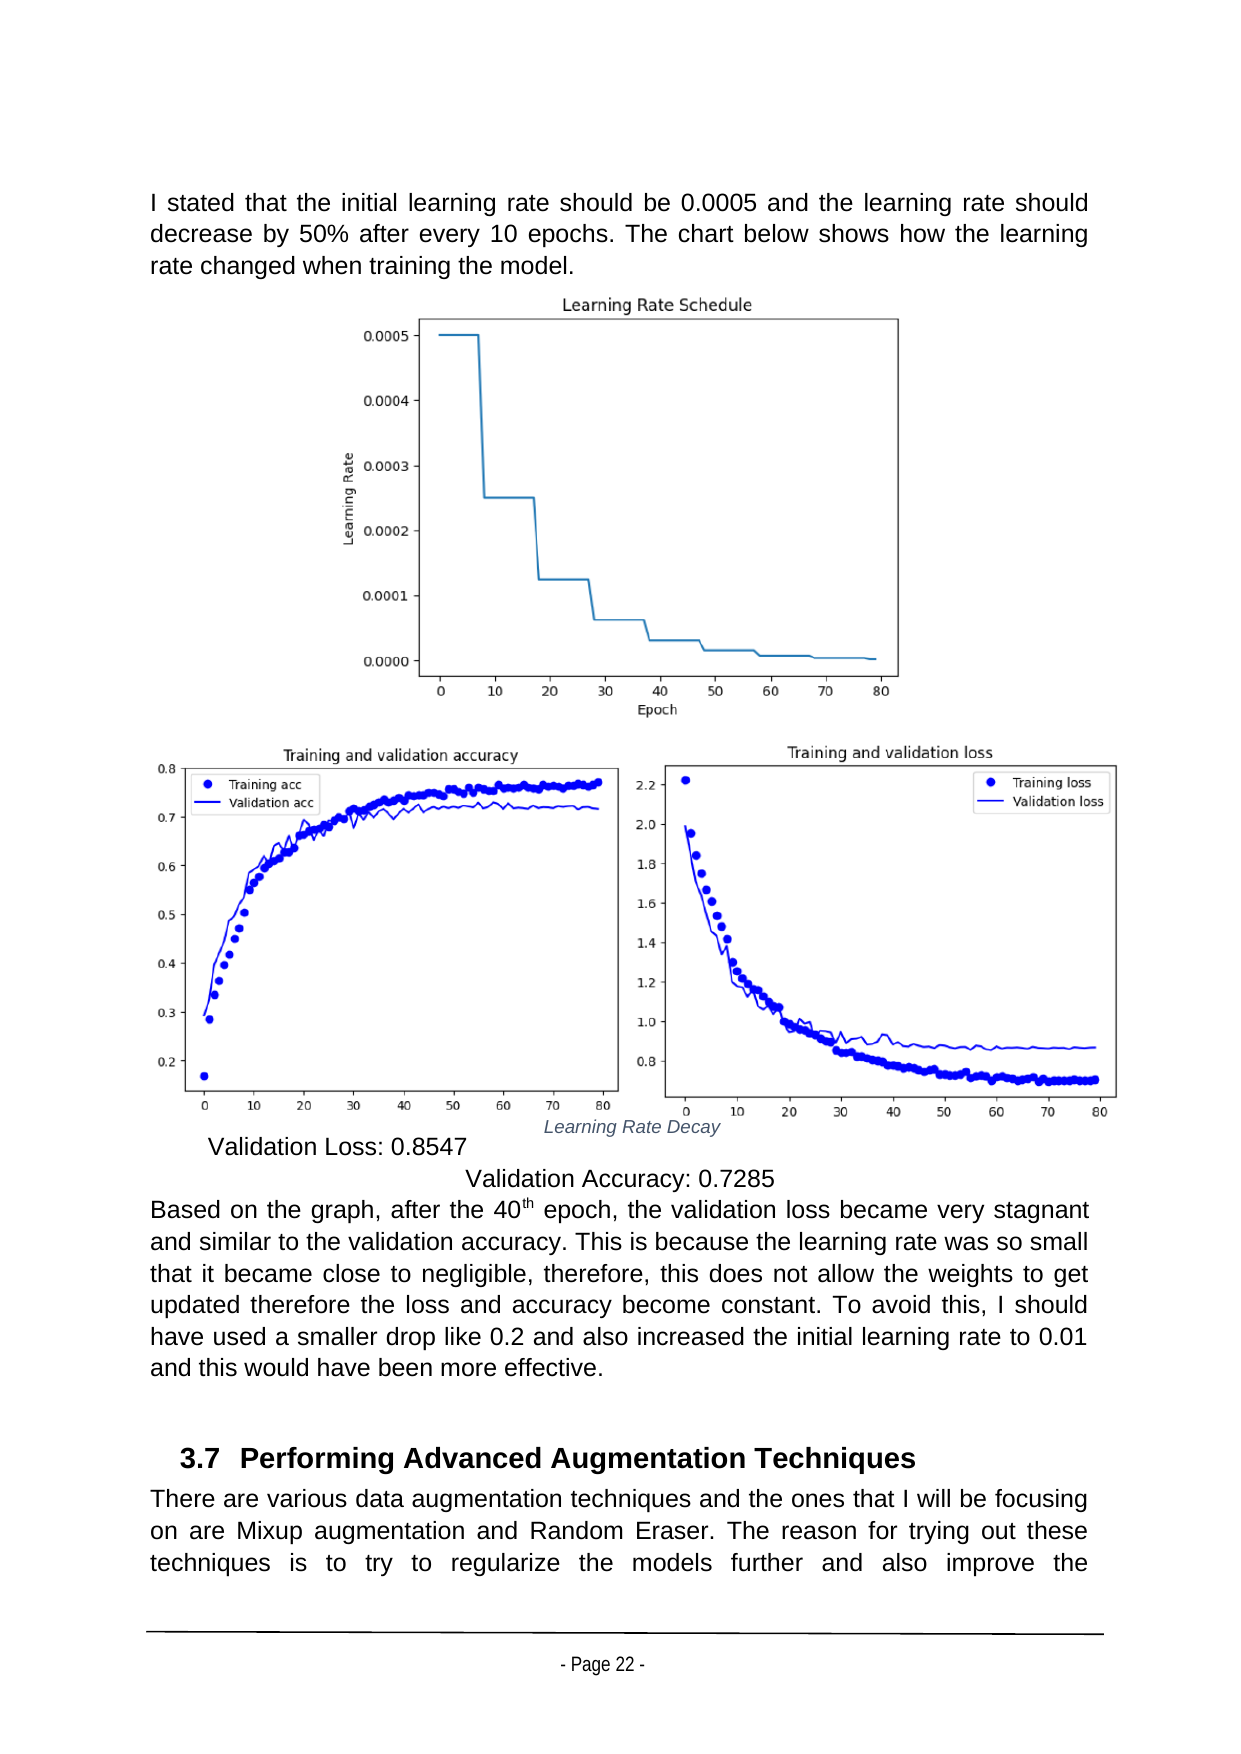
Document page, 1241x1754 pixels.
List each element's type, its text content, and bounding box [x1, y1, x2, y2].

text Validation Accuracy: 0.7285 [150, 1164, 1090, 1193]
text Validation Loss: 0.8547 [150, 1132, 1090, 1161]
picture [336, 293, 902, 720]
text I stated that the initial learning rate should be 0.0005 and the learning rate should decrease by 50% after every 10 epochs. The chart below shows how the learning rate changed when training the model. [150, 188, 1090, 279]
picture [150, 742, 622, 1115]
text Based on the graph, after the 40th epoch, the validation loss became very stagnant and similar to the validation accuracy. This is because the learning rate was so small that it became close to negligible, therefore, this does not allow the weights to get updated therefore the loss and accuracy become constant. To avoid this, I should have used a smaller drop like 0.2 and also increased the initial learning rate to 0.01 and this would have been more effective. [150, 1195, 1090, 1382]
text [150, 1484, 1090, 1576]
subtitle Performing Advanced Augmentation Techniques [179, 1441, 1090, 1475]
picture [629, 739, 1119, 1124]
